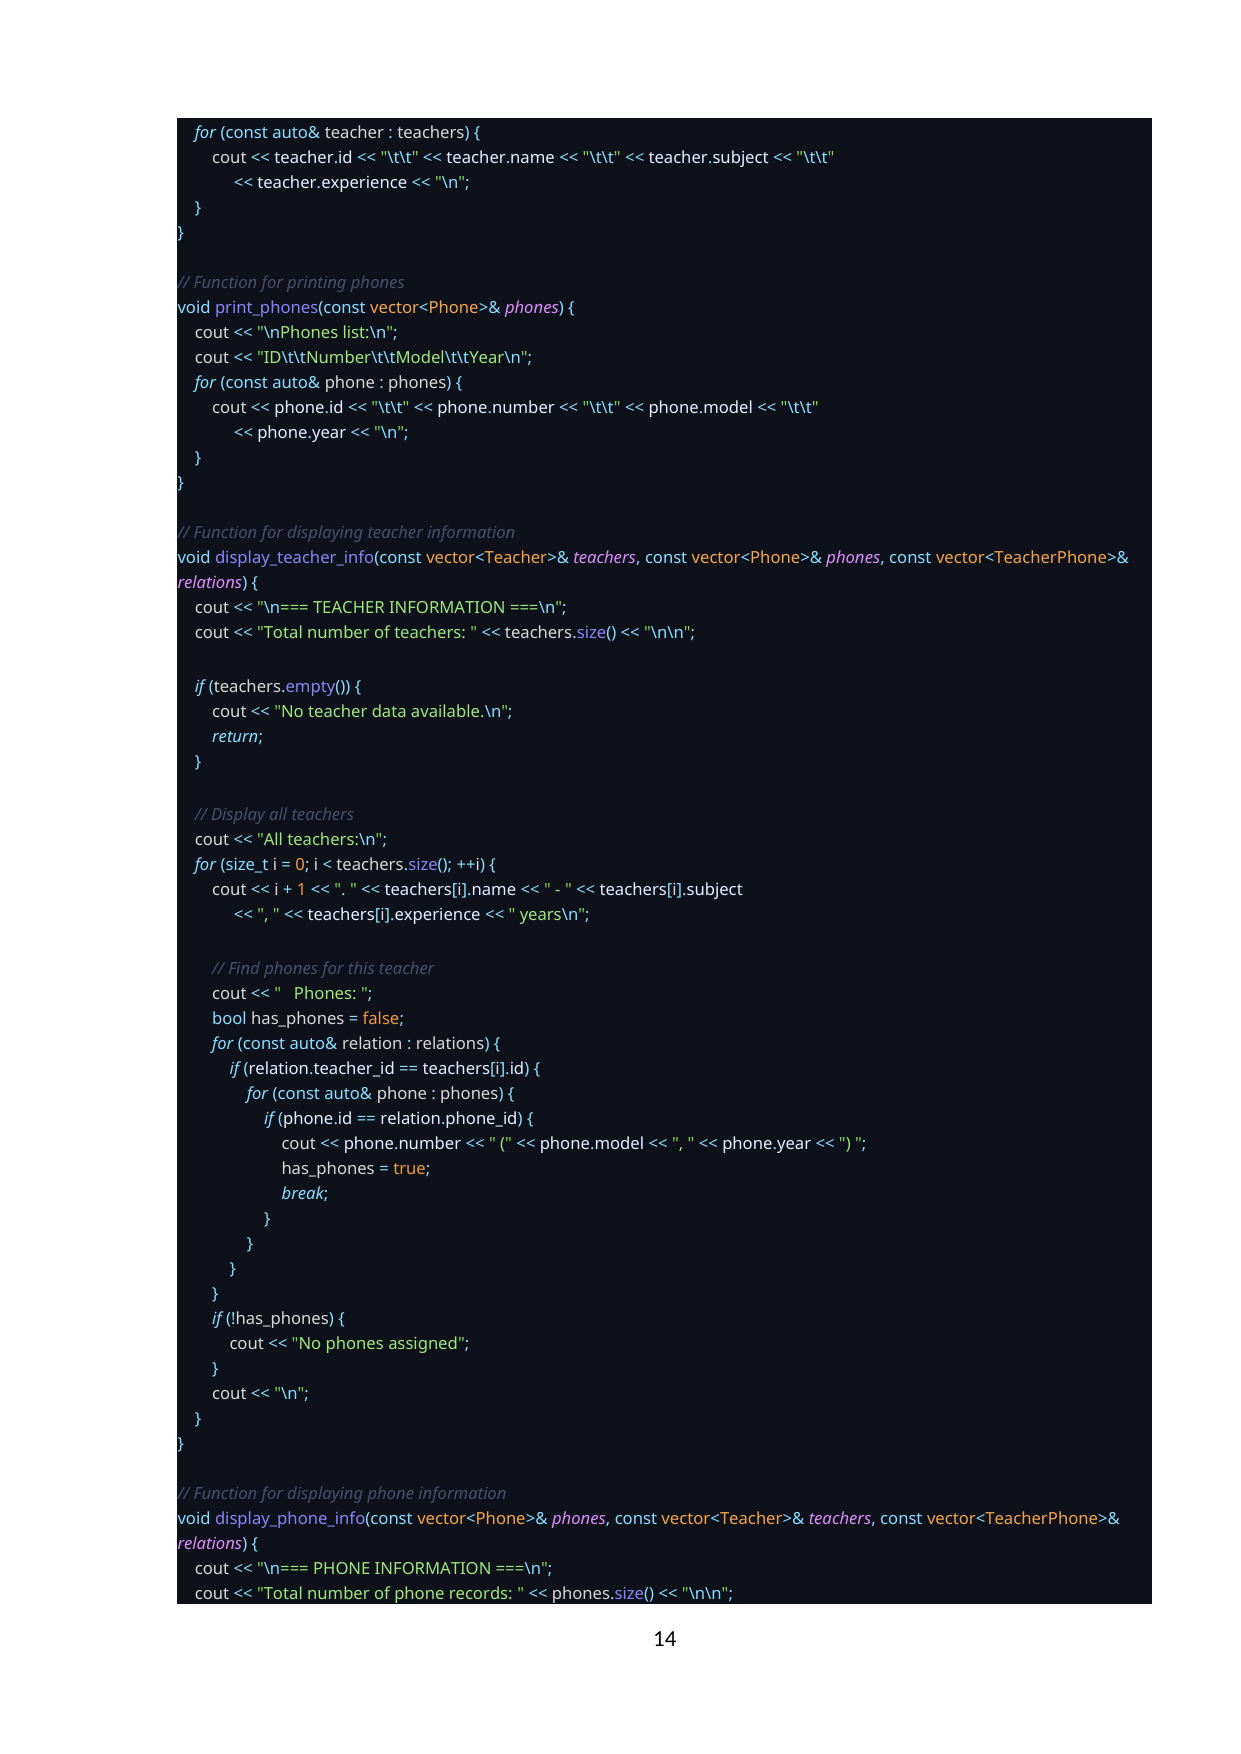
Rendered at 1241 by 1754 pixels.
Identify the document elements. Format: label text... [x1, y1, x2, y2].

text // Function for printing phones [177, 268, 1152, 293]
text } [177, 747, 1152, 772]
text void display_phone_info(const vector<Phone>& phones, const vector<Teacher>& teachers, const vector<TeacherPhone>& relations) { [177, 1504, 1152, 1554]
text // Find phones for this teacher [177, 954, 1152, 979]
text } [177, 1204, 1152, 1229]
text for (size_t i = 0; i < teachers.size(); ++i) { [177, 851, 1152, 876]
text if (!has_phones) { [177, 1304, 1152, 1329]
text cout << i + 1 << ". " << teachers[i].name << " - " << teachers[i].subject [177, 876, 1152, 901]
text has_phones = true; [177, 1154, 1152, 1179]
text if (phone.id == relation.phone_id) { [177, 1104, 1152, 1129]
text cout << "\nPhones list:\n"; [177, 318, 1152, 343]
text cout << "\n=== TEACHER INFORMATION ===\n"; [177, 593, 1152, 618]
text cout << "All teachers:\n"; [177, 826, 1152, 851]
text cout << "Total number of teachers: " << teachers.size() << "\n\n"; [177, 618, 1152, 643]
text } [177, 1404, 1152, 1429]
text cout << "\n"; [177, 1379, 1152, 1404]
text break; [177, 1179, 1152, 1204]
text } [177, 1429, 1152, 1454]
text // Function for displaying teacher information [177, 518, 1152, 543]
text for (const auto& phone : phones) { [177, 368, 1152, 393]
text bool has_phones = false; [177, 1004, 1152, 1029]
text cout << "ID\t\tNumber\t\tModel\t\tYear\n"; [177, 343, 1152, 368]
text << teacher.experience << "\n"; [177, 168, 1152, 193]
text } [177, 193, 1152, 218]
text cout << phone.id << "\t\t" << phone.number << "\t\t" << phone.model << "\t\t" [177, 393, 1152, 418]
text cout << "Total number of phone records: " << phones.size() << "\n\n"; [177, 1579, 1152, 1604]
text // Display all teachers [177, 801, 1152, 826]
text << ", " << teachers[i].experience << " years\n"; [177, 901, 1152, 926]
text void display_teacher_info(const vector<Teacher>& teachers, const vector<Phone>& phones, const vector<TeacherPhone>& relations) { [177, 543, 1152, 593]
text for (const auto& phone : phones) { [177, 1079, 1152, 1104]
text } [177, 218, 1152, 243]
text cout << teacher.id << "\t\t" << teacher.name << "\t\t" << teacher.subject << "\t\t" [177, 143, 1152, 168]
text if (relation.teacher_id == teachers[i].id) { [177, 1054, 1152, 1079]
text cout << "No phones assigned"; [177, 1329, 1152, 1354]
text << phone.year << "\n"; [177, 418, 1152, 443]
text void print_phones(const vector<Phone>& phones) { [177, 293, 1152, 318]
text for (const auto& relation : relations) { [177, 1029, 1152, 1054]
text } [177, 443, 1152, 468]
text } [177, 1354, 1152, 1379]
text } [177, 1254, 1152, 1279]
text for (const auto& teacher : teachers) { [177, 118, 1152, 143]
text cout << phone.number << " (" << phone.model << ", " << phone.year << ") "; [177, 1129, 1152, 1154]
text if (teachers.empty()) { [177, 672, 1152, 697]
text return; [177, 722, 1152, 747]
text } [177, 1279, 1152, 1304]
text // Function for displaying phone information [177, 1479, 1152, 1504]
text cout << " Phones: "; [177, 979, 1152, 1004]
text } [177, 468, 1152, 493]
text } [177, 1229, 1152, 1254]
text cout << "\n=== PHONE INFORMATION ===\n"; [177, 1554, 1152, 1579]
text cout << "No teacher data available.\n"; [177, 697, 1152, 722]
